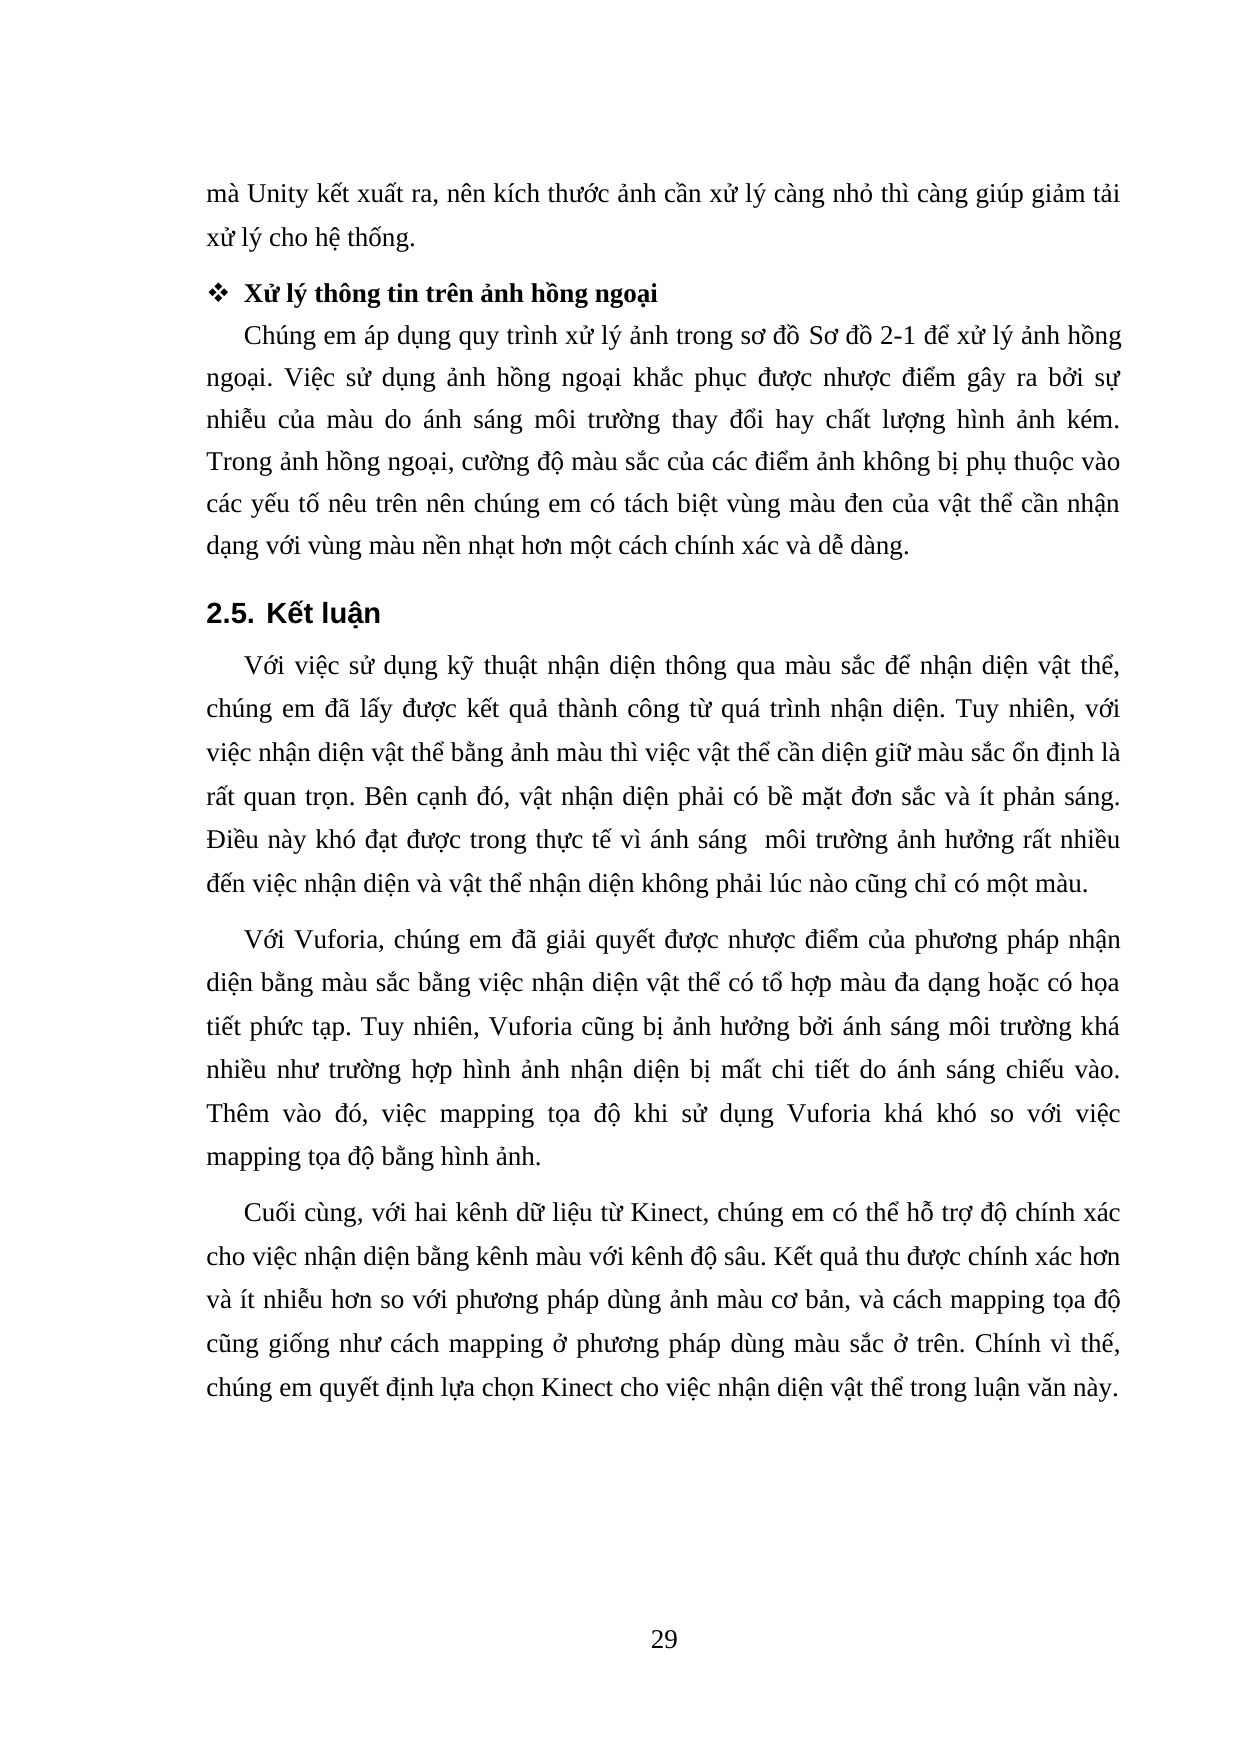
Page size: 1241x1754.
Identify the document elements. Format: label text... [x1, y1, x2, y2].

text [206, 177, 1122, 252]
text Với việc sử dụng kỹ thuật nhận diện thông qua màu sắc để nhận diện vật thể, chúng em đã lấy được kết quả thành công từ quá trình nhận diện. Tuy nhiên, với việc nhận diện vật thể bằng ảnh màu thì việc vật thể cần diện giữ màu sắc ổn định là rất quan trọn. Bên cạnh đó, vật nhận diện phải có bề mặt đơn sắc và ít phản sáng. Điều này khó đạt được trong thực tế vì ánh sáng môi trường ảnh hưởng rất nhiều đến việc nhận diện và vật thể nhận diện không phải lúc nào cũng chỉ có một màu. [206, 649, 1122, 898]
text Cuối cùng, với hai kênh dữ liệu từ Kinect, chúng em có thể hỗ trợ độ chính xác cho việc nhận diện bằng kênh màu với kênh độ sâu. Kết quả thu được chính xác hơn và ít nhiễu hơn so với phương pháp dùng ảnh màu cơ bản, và cách mapping tọa độ cũng giống như cách mapping ở phương pháp dùng màu sắc ở trên. Chính vì thế, chúng em quyết định lựa chọn Kinect cho việc nhận diện vật thể trong luận văn này. [206, 1196, 1122, 1402]
text Xử lý thông tin trên ảnh hồng ngoại [206, 277, 1122, 308]
text Với Vuforia, chúng em đã giải quyết được nhược điểm của phương pháp nhận diện bằng màu sắc bằng việc nhận diện vật thể có tổ hợp màu đa dạng hoặc có họa tiết phức tạp. Tuy nhiên, Vuforia cũng bị ảnh hưởng bởi ánh sáng môi trường khá nhiều như trường hợp hình ảnh nhận diện bị mất chi tiết do ánh sáng chiếu vào. Thêm vào đó, việc mapping tọa độ khi sử dụng Vuforia khá khó so với việc mapping tọa độ bằng hình ảnh. [206, 923, 1122, 1172]
subtitle Kết luận [206, 596, 1122, 629]
list Chúng em áp dụng quy trình xử lý ảnh trong sơ đồ Sơ đồ 2-1 để xử lý ảnh hồng ngoại. Việc sử dụng ảnh hồng ngoại khắc phục được nhược điểm gây ra bởi sự nhiễu của màu do ánh sáng môi trường thay đổi hay chất lượng hình ảnh kém. Trong ảnh hồng ngoại, cường độ màu sắc của các điểm ảnh không bị phụ thuộc vào các yếu tố nêu trên nên chúng em có tách biệt vùng màu đen của vật thể cần nhận dạng với vùng màu nền nhạt hơn một cách chính xác và dễ dàng. [206, 319, 1122, 560]
